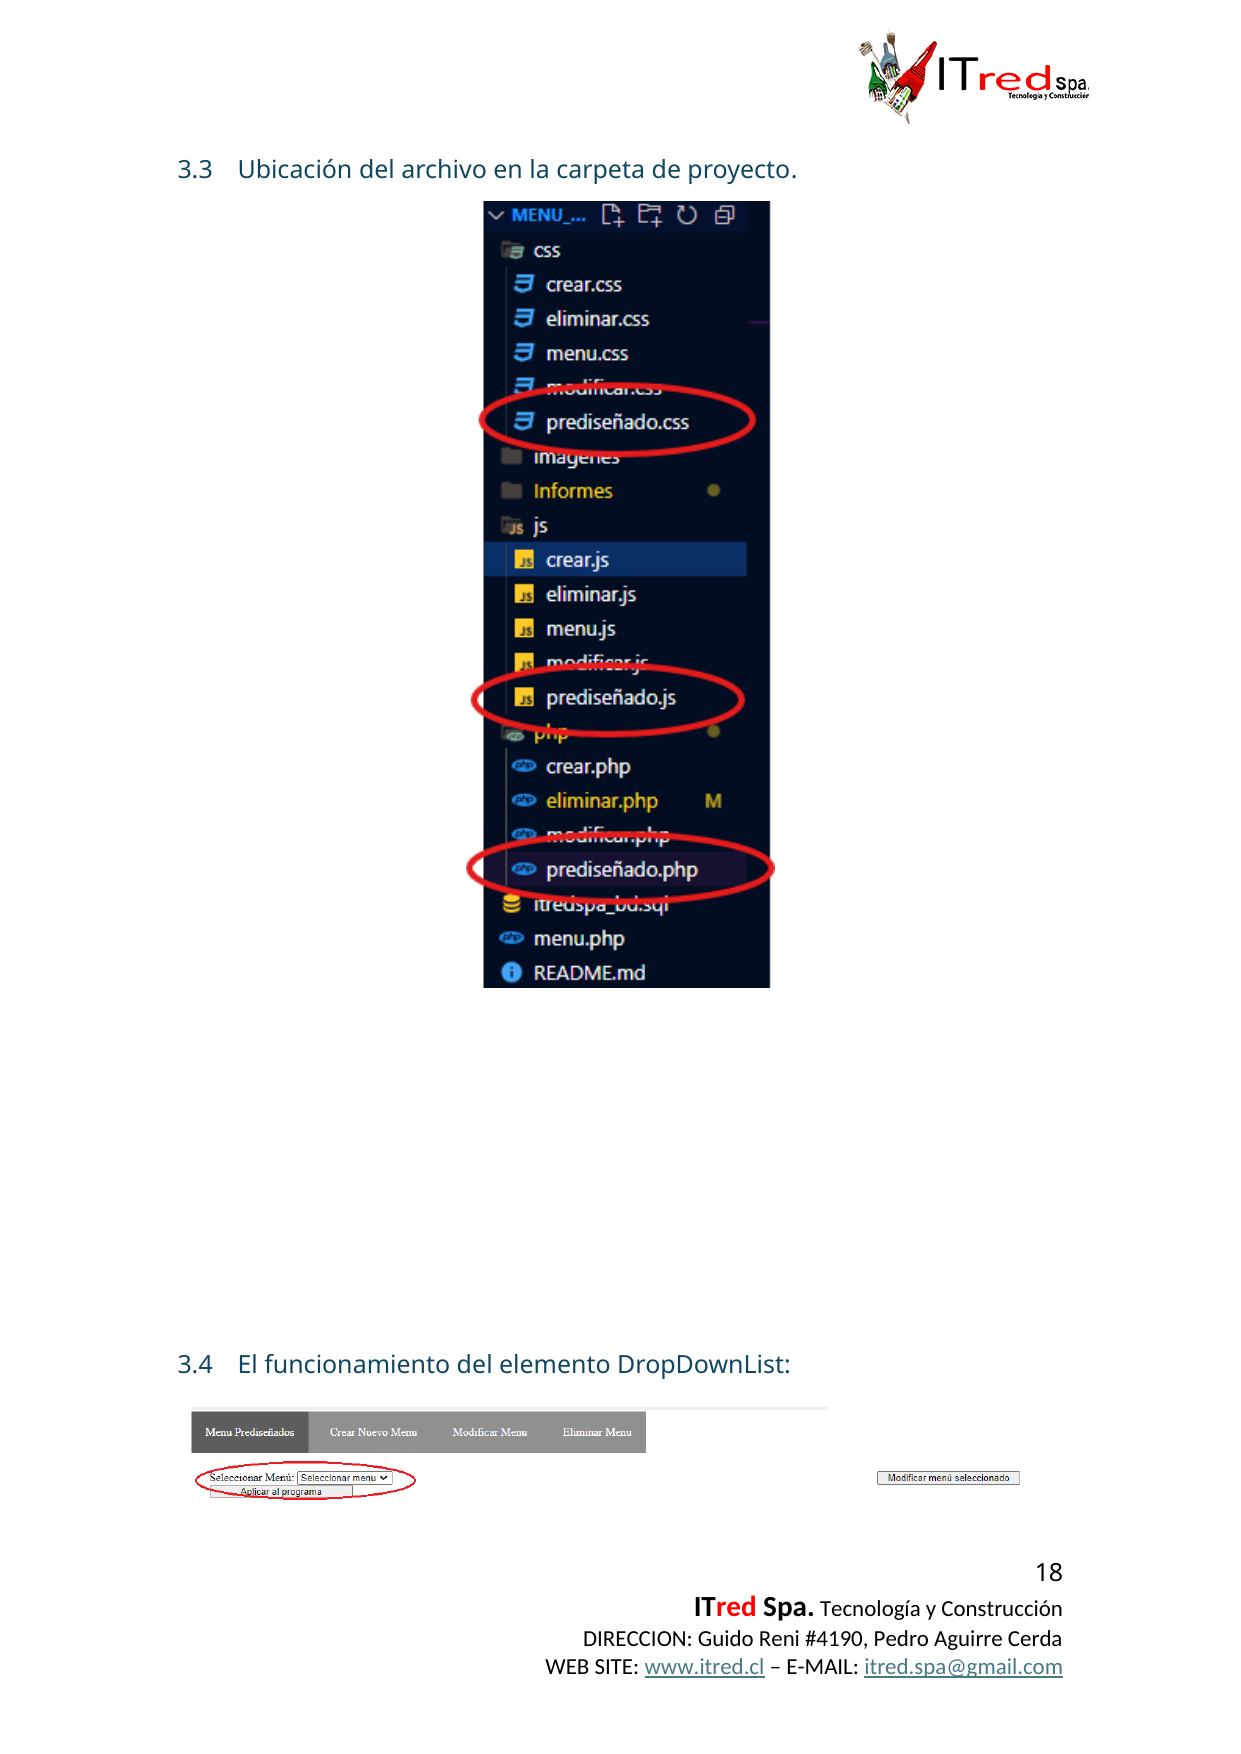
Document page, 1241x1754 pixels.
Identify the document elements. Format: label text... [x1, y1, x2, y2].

picture [857, 30, 1089, 124]
picture [465, 201, 775, 988]
subtitle El funcionamiento del elemento DropDownList: [177, 1347, 1063, 1381]
subtitle Ubicación del archivo en la carpeta de proyecto. [177, 148, 1063, 187]
picture [177, 1394, 1063, 1540]
